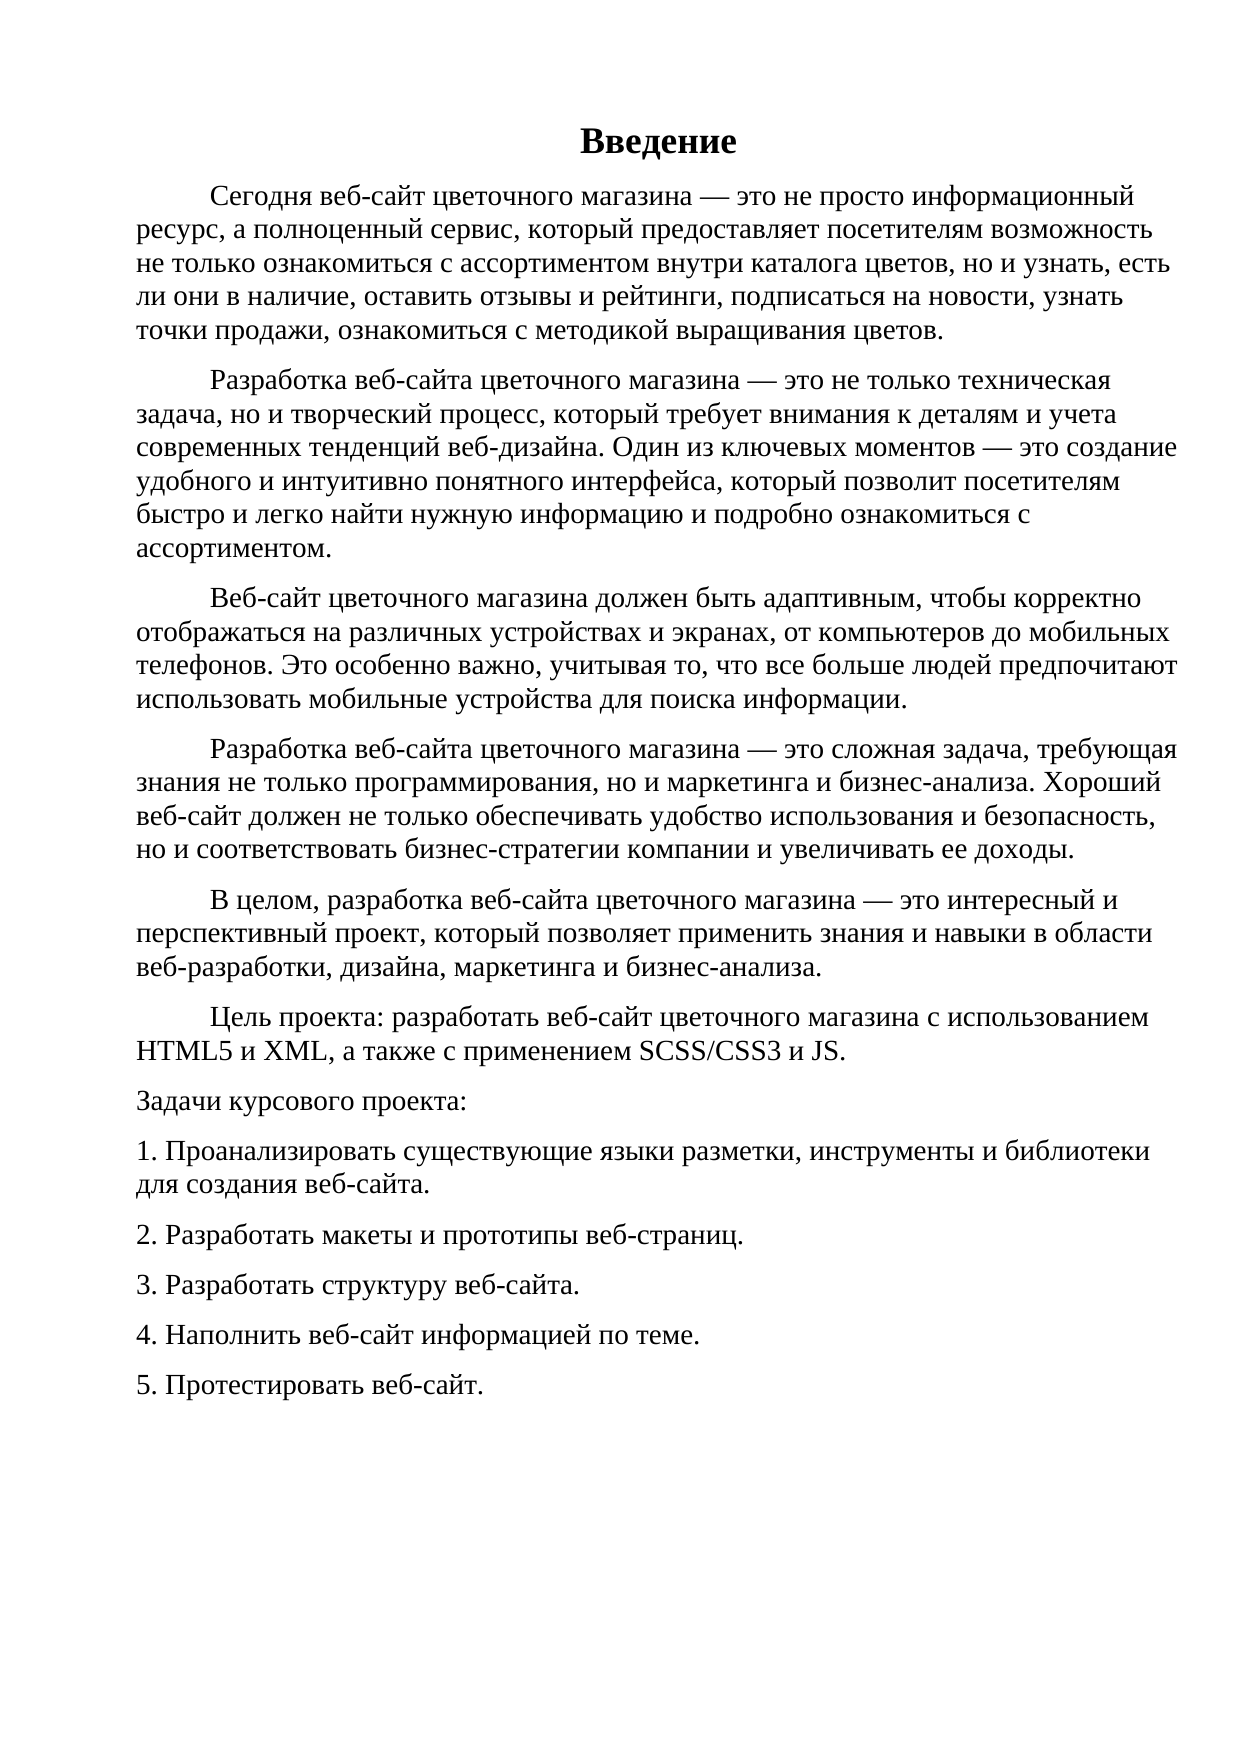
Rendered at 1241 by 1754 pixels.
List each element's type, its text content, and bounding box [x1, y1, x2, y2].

text Задачи курсового проекта: [136, 1083, 1181, 1116]
text Цель проекта: разработать веб-сайт цветочного магазина с использованием HTML5 и XML, а также с применением SCSS/CSS3 и JS. [136, 999, 1181, 1066]
text 3. Разработать структуру веб-сайта. [136, 1267, 1181, 1301]
text Разработка веб-сайта цветочного магазина — это сложная задача, требующая знания не только программирования, но и маркетинга и бизнес-анализа. Хороший веб-сайт должен не только обеспечивать удобство использования и безопасность, но и соответствовать бизнес-стратегии компании и увеличивать ее доходы. [136, 731, 1181, 865]
text 4. Наполнить веб-сайт информацией по теме. [136, 1317, 1181, 1351]
text Введение [136, 118, 1181, 161]
text 2. Разработать макеты и прототипы веб-страниц. [136, 1217, 1181, 1250]
text Веб-сайт цветочного магазина должен быть адаптивным, чтобы корректно отображаться на различных устройствах и экранах, от компьютеров до мобильных телефонов. Это особенно важно, учитывая то, что все больше людей предпочитают использовать мобильные устройства для поиска информации. [136, 580, 1181, 714]
text Разработка веб-сайта цветочного магазина — это не только техническая задача, но и творческий процесс, который требует внимания к деталям и учета современных тенденций веб-дизайна. Один из ключевых моментов — это создание удобного и интуитивно понятного интерфейса, который позволит посетителям быстро и легко найти нужную информацию и подробно ознакомиться с ассортиментом. [136, 362, 1181, 563]
text В целом, разработка веб-сайта цветочного магазина — это интересный и перспективный проект, который позволяет применить знания и навыки в области веб-разработки, дизайна, маркетинга и бизнес-анализа. [136, 882, 1181, 982]
text 1. Проанализировать существующие языки разметки, инструменты и библиотеки для создания веб-сайта. [136, 1133, 1181, 1200]
text 5. Протестировать веб-сайт. [136, 1367, 1181, 1401]
text Сегодня веб-сайт цветочного магазина — это не просто информационный ресурс, а полноценный сервис, который предоставляет посетителям возможность не только ознакомиться с ассортиментом внутри каталога цветов, но и узнать, есть ли они в наличие, оставить отзывы и рейтинги, подписаться на новости, узнать точки продажи, ознакомиться с методикой выращивания цветов. [136, 178, 1181, 346]
